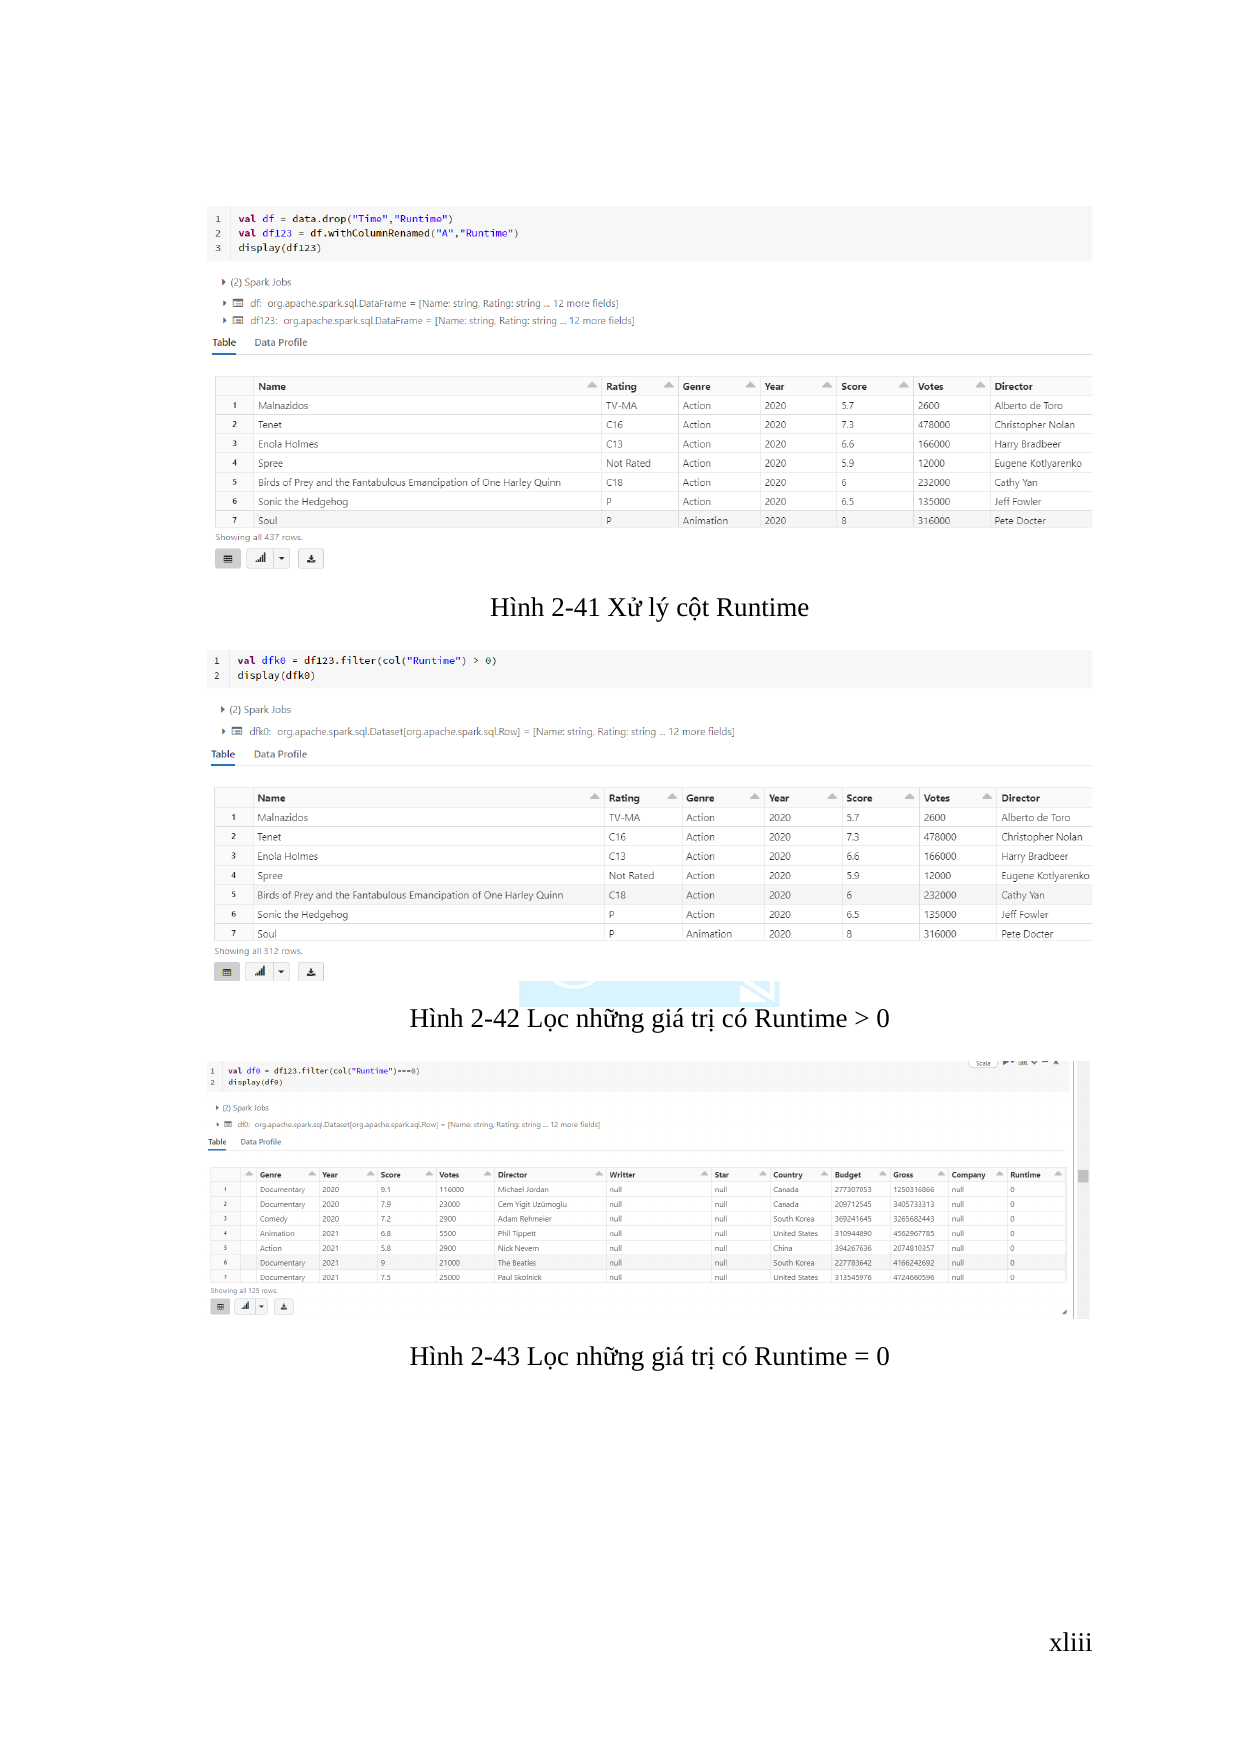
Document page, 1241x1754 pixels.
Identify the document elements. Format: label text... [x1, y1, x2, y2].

text Hình 2-43 Lọc những giá trị có Runtime = 0 [207, 1340, 1092, 1371]
picture [206, 1061, 1093, 1319]
picture [206, 650, 1093, 981]
picture [206, 206, 1093, 570]
text Hình 2-41 Xử lý cột Runtime [207, 592, 1092, 623]
text Hình 2-42 Lọc những giá trị có Runtime > 0 [207, 1002, 1092, 1033]
